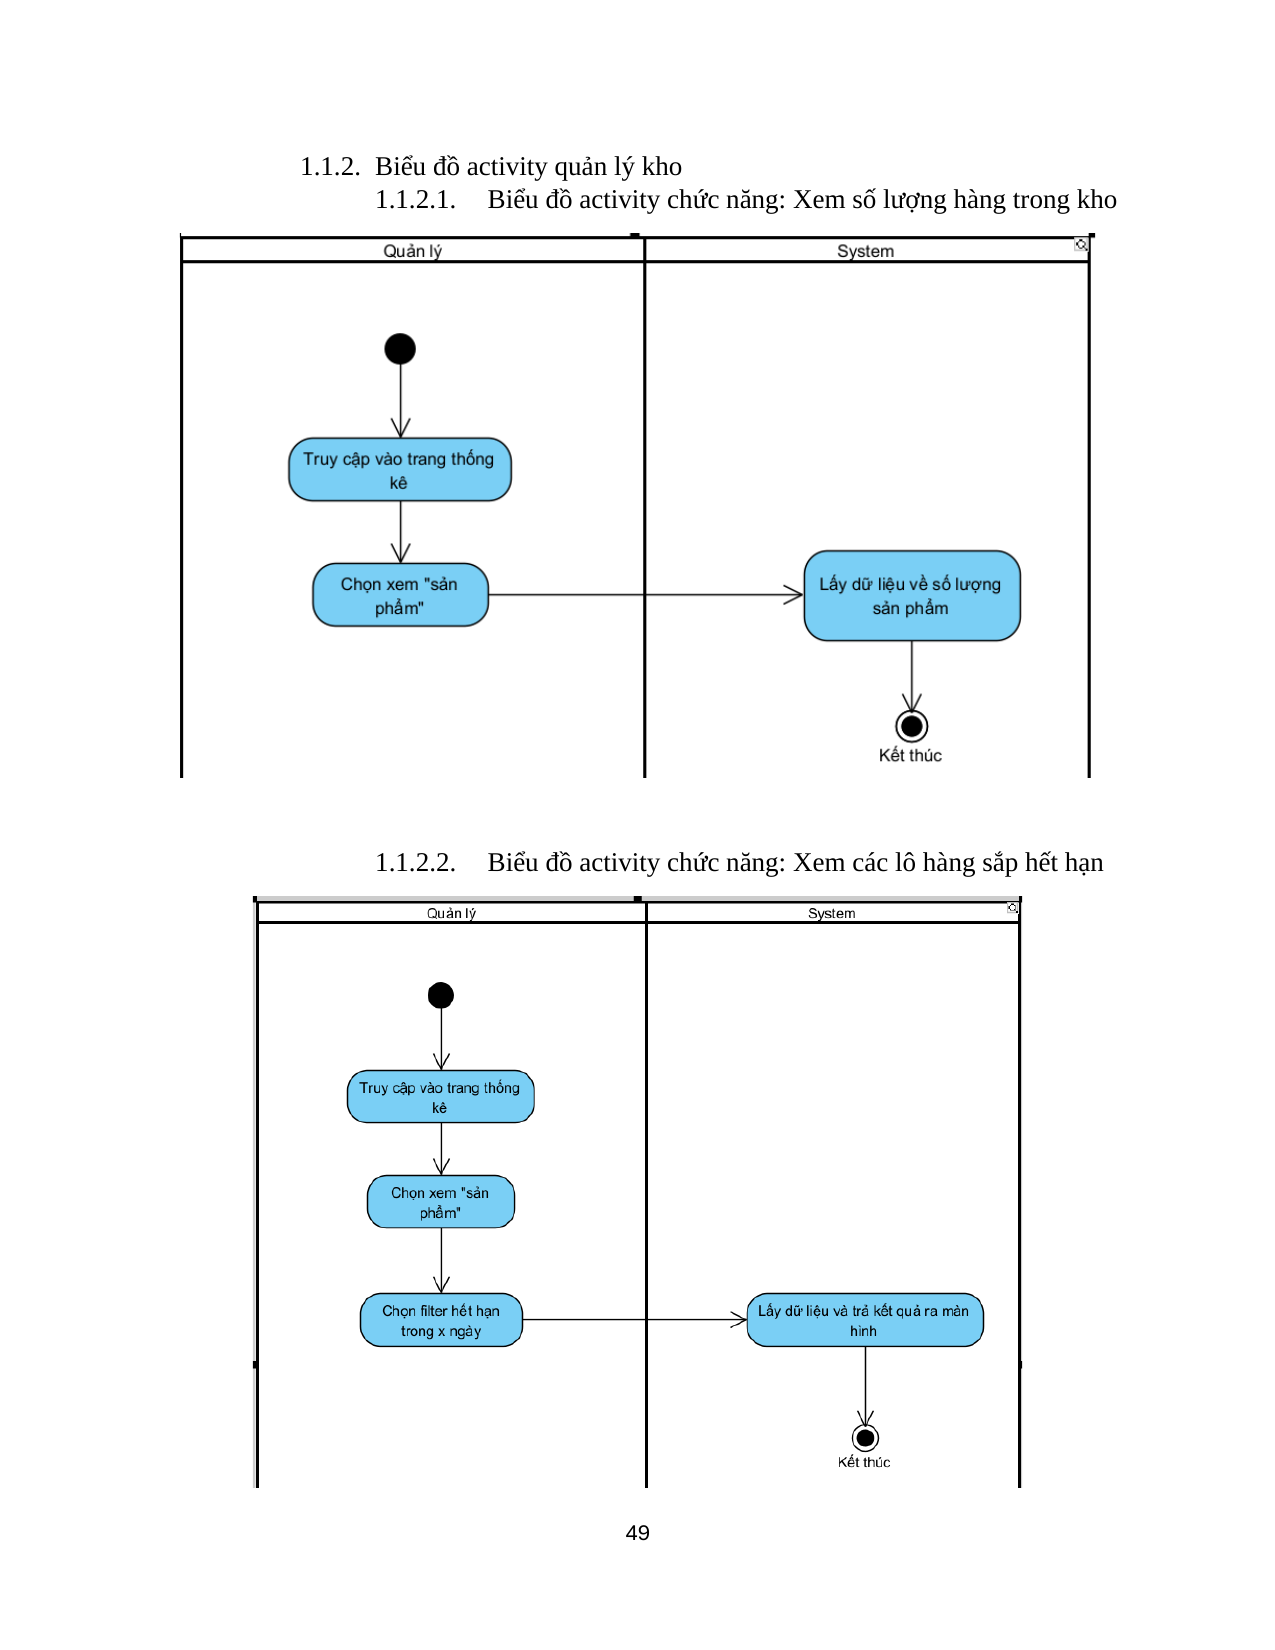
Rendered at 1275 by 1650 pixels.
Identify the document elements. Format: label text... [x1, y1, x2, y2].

picture [179, 233, 1096, 778]
list Biểu đồ activity quản lý kho [300, 150, 1125, 181]
picture [252, 896, 1023, 1488]
list Biểu đồ activity chức năng: Xem các lô hàng sắp hết hạn [375, 847, 1125, 878]
list Biểu đồ activity chức năng: Xem số lượng hàng trong kho [375, 183, 1125, 215]
